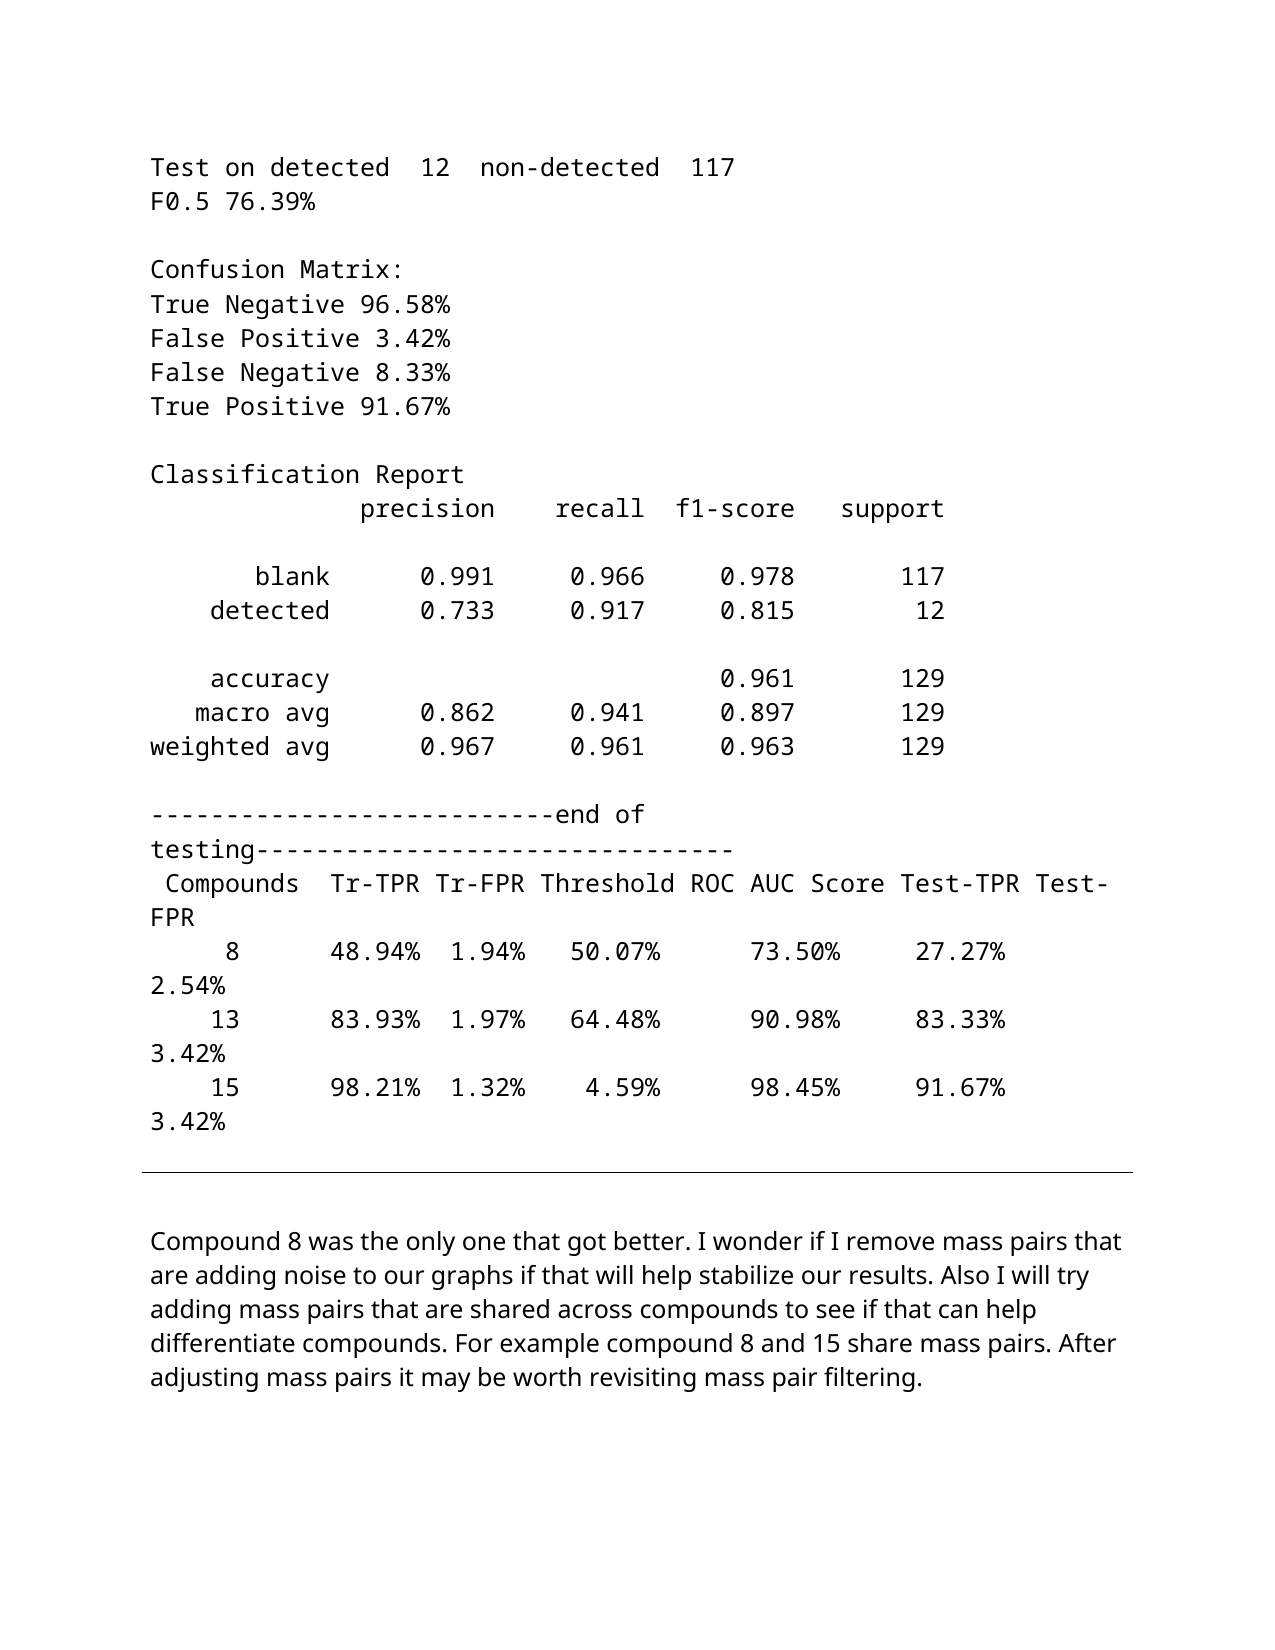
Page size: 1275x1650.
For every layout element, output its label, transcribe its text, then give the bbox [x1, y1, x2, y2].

text Test on detected 12 non-detected 117 F0.5 76.39% Confusion Matrix: True Negative 96.58% False Positive 3.42% False Negative 8.33% True Positive 91.67% Classification Report precision recall f1-score support blank 0.991 0.966 0.978 117 detected 0.733 0.917 0.815 12 accuracy 0.961 129 macro avg 0.862 0.941 0.897 129 weighted avg 0.967 0.961 0.963 129 ---------------------------end of testing-------------------------------- Compounds Tr-TPR Tr-FPR Threshold ROC AUC Score Test-TPR Test-FPR 8 48.94% 1.94% 50.07% 73.50% 27.27% 2.54% 13 83.93% 1.97% 64.48% 90.98% 83.33% 3.42% 15 98.21% 1.32% 4.59% 98.45% 91.67% 3.42% [150, 150, 1125, 1172]
text Compound 8 was the only one that got better. I wonder if I remove mass pairs that are adding noise to our graphs if that will help stabilize our results. Also I will try adding mass pairs that are shared across compounds to see if that can help differentiate compounds. For example compound 8 and 15 share mass pairs. After adjusting mass pairs it may be worth revisiting mass pair filtering. [150, 1224, 1125, 1394]
